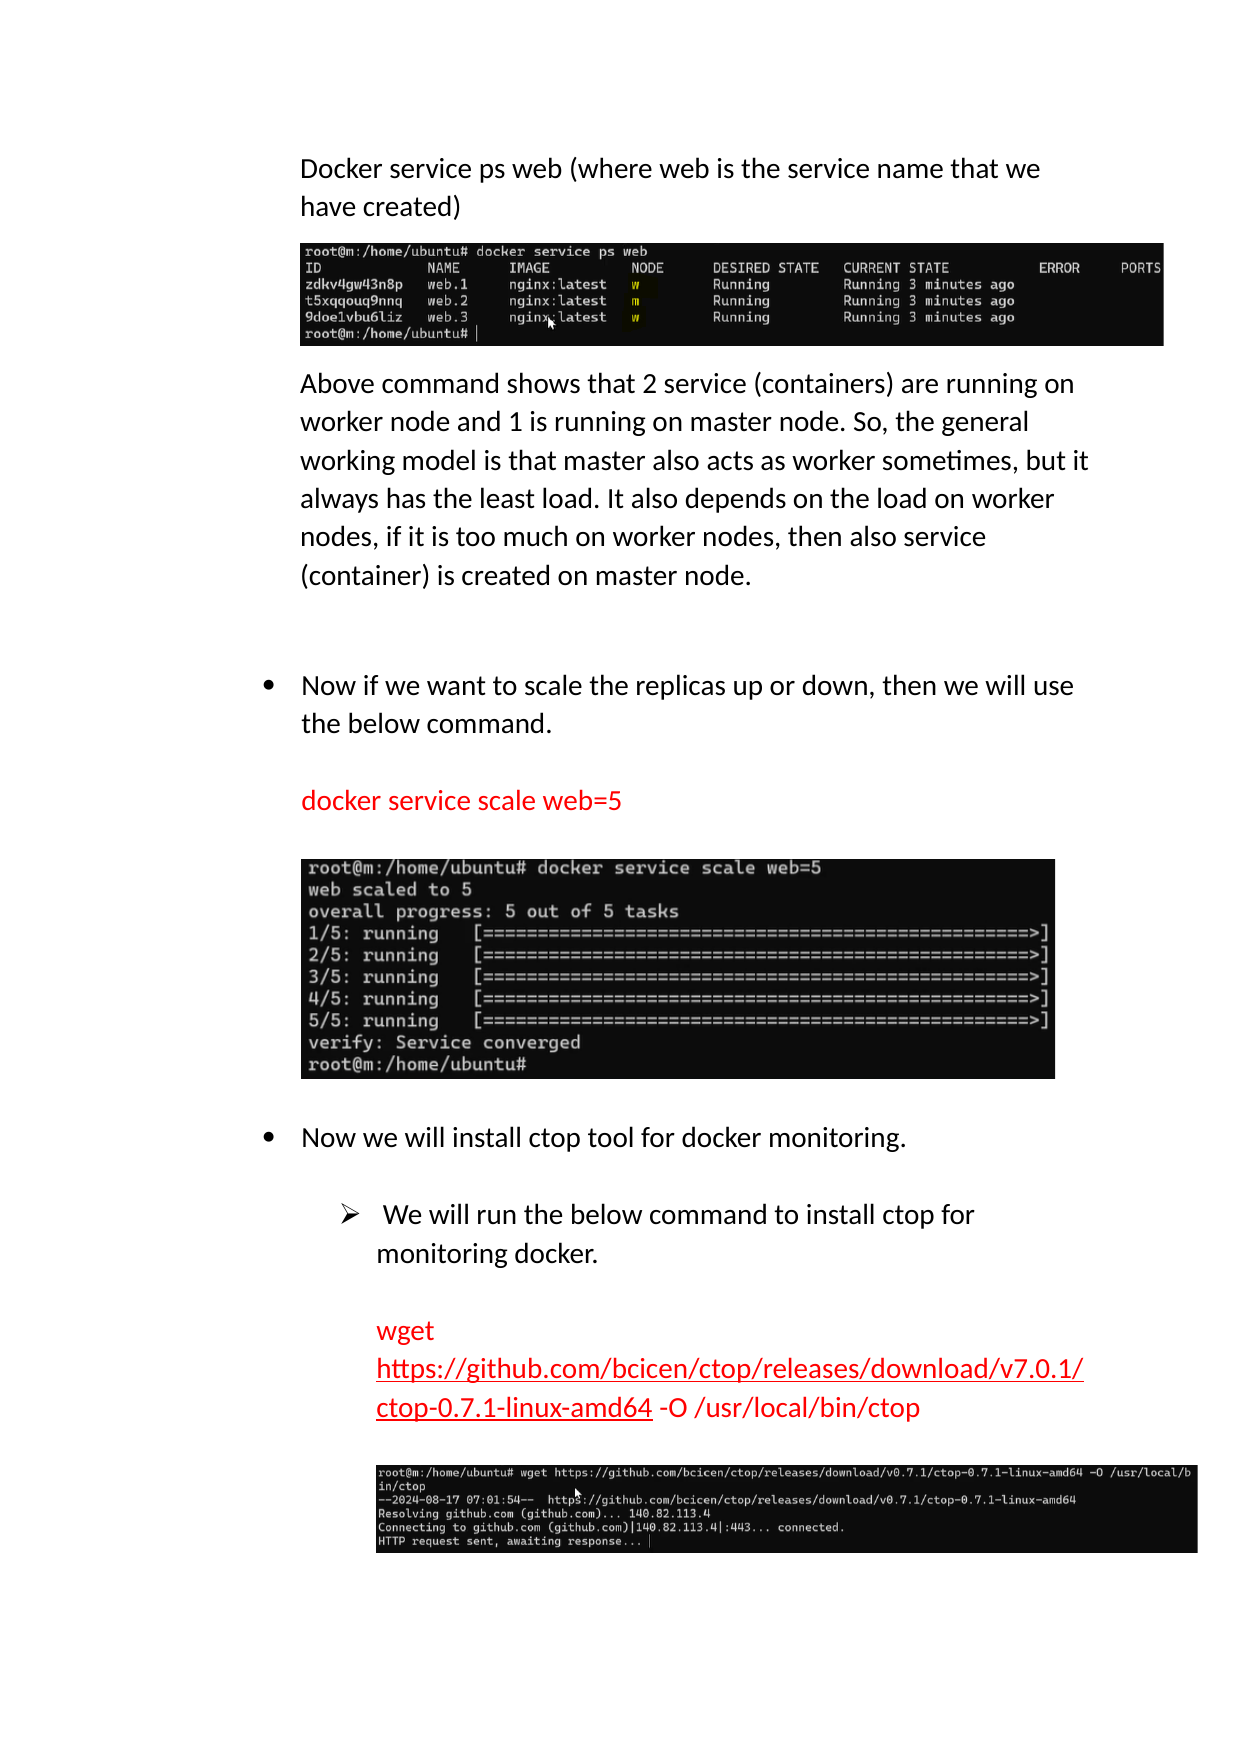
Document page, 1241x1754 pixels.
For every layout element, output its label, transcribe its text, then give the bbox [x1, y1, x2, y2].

picture [376, 1465, 1198, 1553]
list docker service scale web=5 [301, 782, 1090, 818]
list We will run the below command to install ctop for monitoring docker. [339, 1196, 1090, 1271]
list wget https://github.com/bcicen/ctop/releases/download/v7.0.1/ctop-0.7.1-linux-amd64 -O /usr/local/bin/ctop [376, 1312, 1090, 1424]
list Now if we want to scale the replicas up or down, then we will use the below command. [264, 667, 1090, 741]
text Docker service ps web (where web is the service name that we have created) [300, 150, 1090, 224]
list Now we will install ctop tool for docker monitoring. [264, 1119, 1090, 1155]
text Above command shows that 2 service (containers) are running on worker node and 1 is running on master node. So, the general working model is that master also acts as worker sometimes, but it always has the least load. It also depends on the load on worker nodes, if it is too much on worker nodes, then also service (container) is created on master node. [300, 365, 1090, 592]
picture [300, 243, 1164, 346]
picture [301, 859, 1056, 1079]
